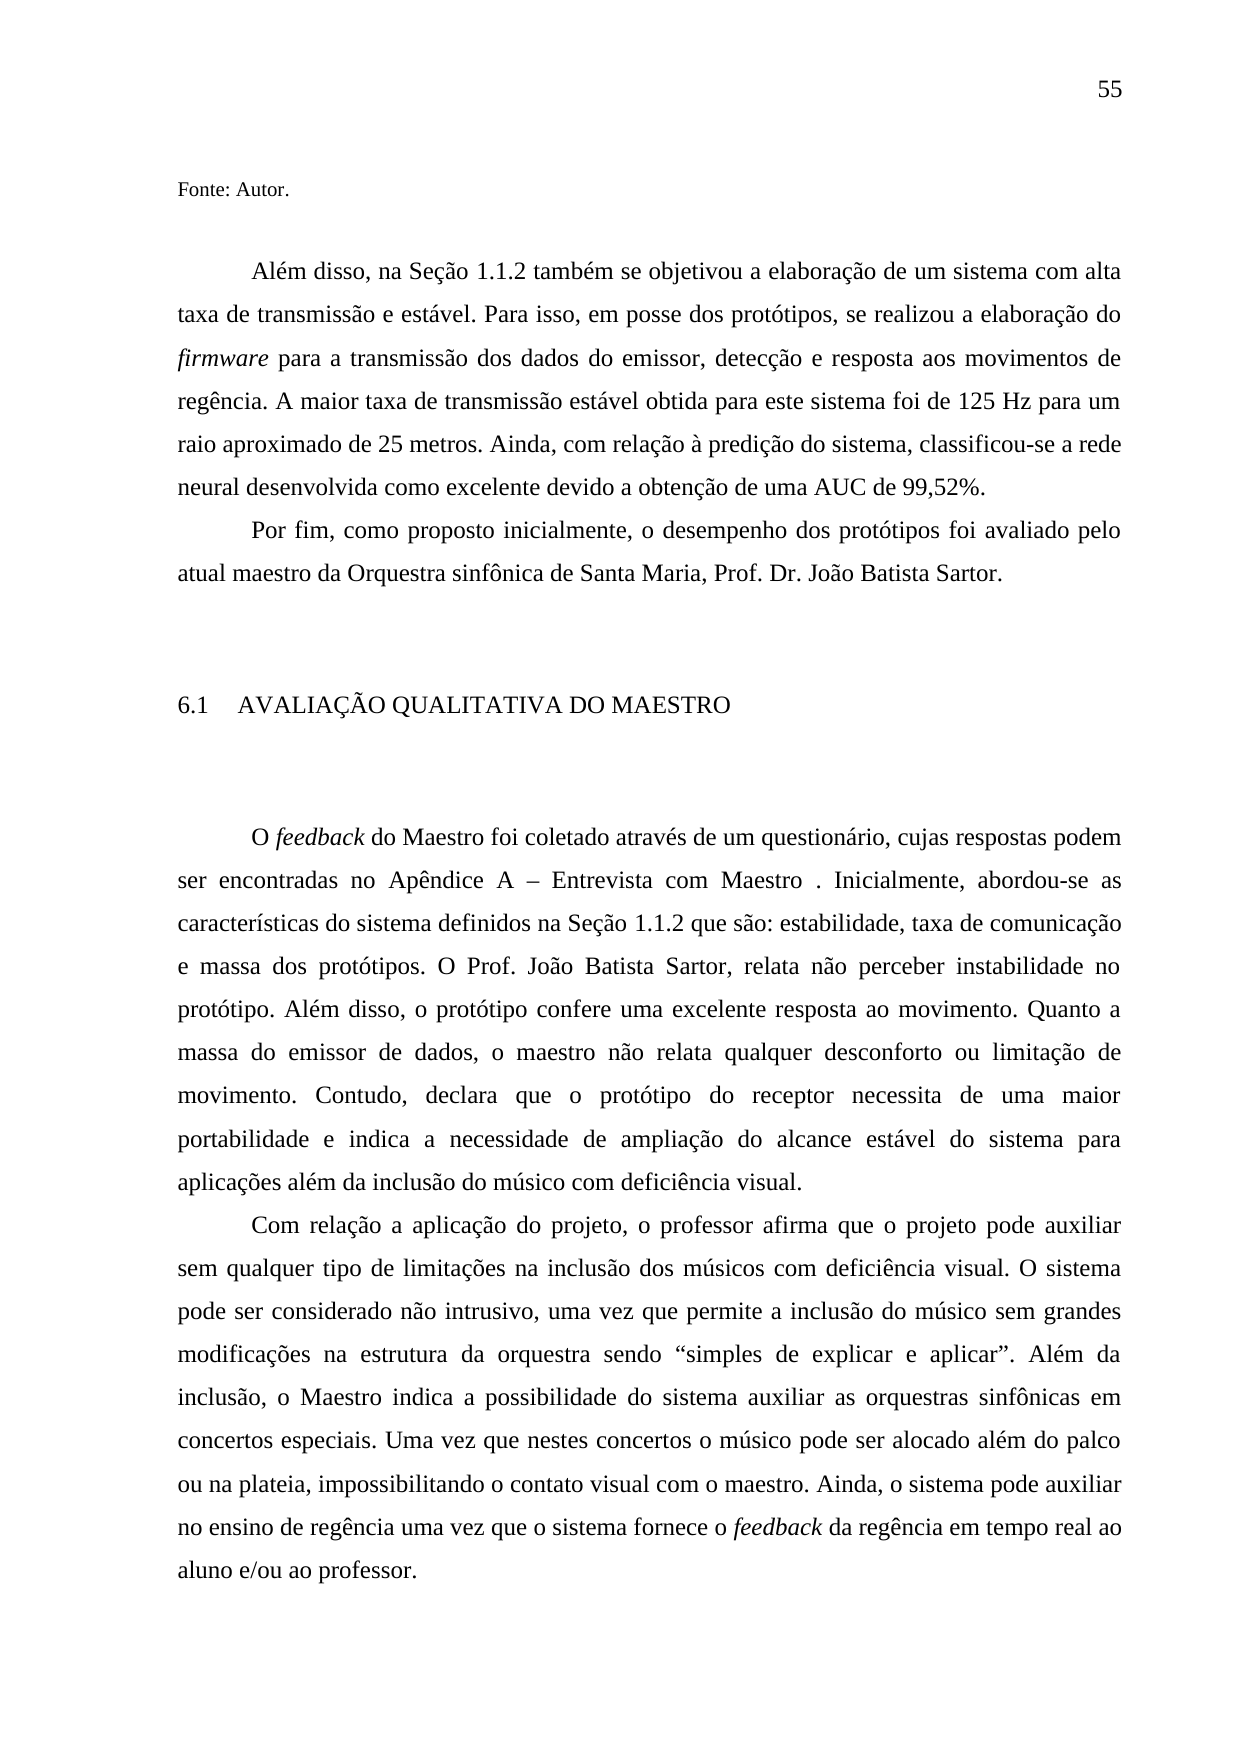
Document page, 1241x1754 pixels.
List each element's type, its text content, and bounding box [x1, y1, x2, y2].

text Por fim, como proposto inicialmente, o desempenho dos protótipos foi avaliado pelo atual maestro da Orquestra sinfônica de Santa Maria, Prof. Dr. João Batista Sartor. [177, 515, 1122, 587]
text Além disso, na Seção 1.1.2 também se objetivou a elaboração de um sistema com alta taxa de transmissão e estável. Para isso, em posse dos protótipos, se realizou a elaboração do firmware para a transmissão dos dados do emissor, detecção e resposta aos movimentos de regência. A maior taxa de transmissão estável obtida para este sistema foi de 125 Hz para um raio aproximado de 25 metros. Ainda, com relação à predição do sistema, classificou-se a rede neural desenvolvida como excelente devido a obtenção de uma AUC de 99,52%. [177, 256, 1122, 501]
text Fonte: Autor. [177, 177, 1122, 201]
text O feedback do Maestro foi coletado através de um questionário, cujas respostas podem ser encontradas no Apêndice A. Inicialmente, abordou-se as características do sistema definidos na Seção 1.1.2 que são: estabilidade, taxa de comunicação e massa dos protótipos. O Prof. João Batista Sartor, relata não perceber instabilidade no protótipo. Além disso, o protótipo confere uma excelente resposta ao movimento. Quanto a massa do emissor de dados, o maestro não relata qualquer desconforto ou limitação de movimento. Contudo, declara que o protótipo do receptor necessita de uma maior portabilidade e indica a necessidade de ampliação do alcance estável do sistema para aplicações além da inclusão do músico com deficiência visual. [177, 822, 1122, 1196]
text Com relação a aplicação do projeto, o professor afirma que o projeto pode auxiliar sem qualquer tipo de limitações na inclusão dos músicos com deficiência visual. O sistema pode ser considerado não intrusivo, uma vez que permite a inclusão do músico sem grandes modificações na estrutura da orquestra sendo “simples de explicar e aplicar”. Além da inclusão, o Maestro indica a possibilidade do sistema auxiliar as orquestras sinfônicas em concertos especiais. Uma vez que nestes concertos o músico pode ser alocado além do palco ou na plateia, impossibilitando o contato visual com o maestro. Ainda, o sistema pode auxiliar no ensino de regência uma vez que o sistema fornece o feedback da regência em tempo real ao aluno e/ou ao professor. [177, 1210, 1122, 1584]
subtitle Avaliação qualitativa do maestro [177, 690, 1122, 719]
